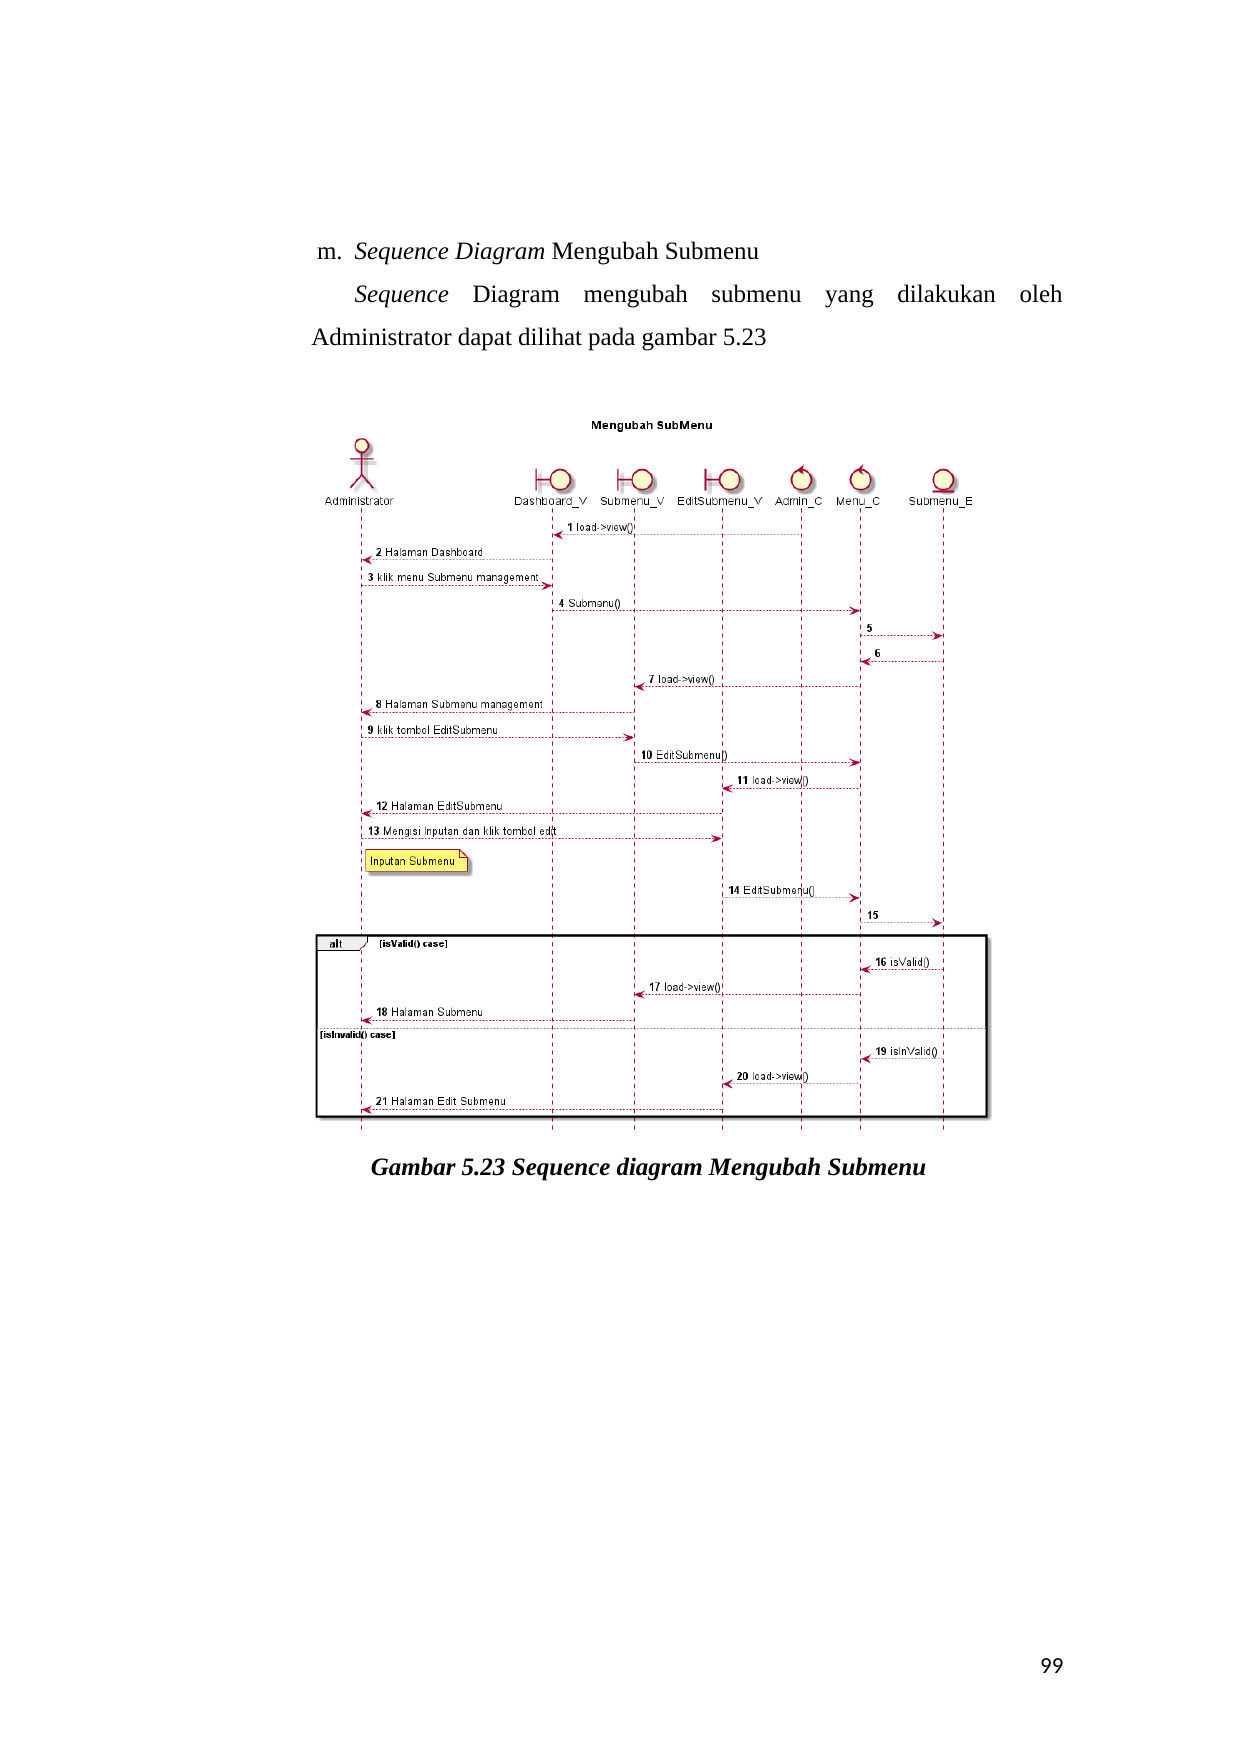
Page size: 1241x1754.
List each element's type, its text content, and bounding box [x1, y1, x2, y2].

text Gambar 5.23 Sequence diagram Mengubah Submenu [236, 1152, 1063, 1181]
picture [305, 408, 994, 1139]
list Sequence Diagram Mengubah Submenu [317, 236, 1063, 265]
list Sequence Diagram mengubah submenu yang dilakukan oleh Administrator dapat dilihat pada gambar 5.23 [311, 279, 1063, 351]
